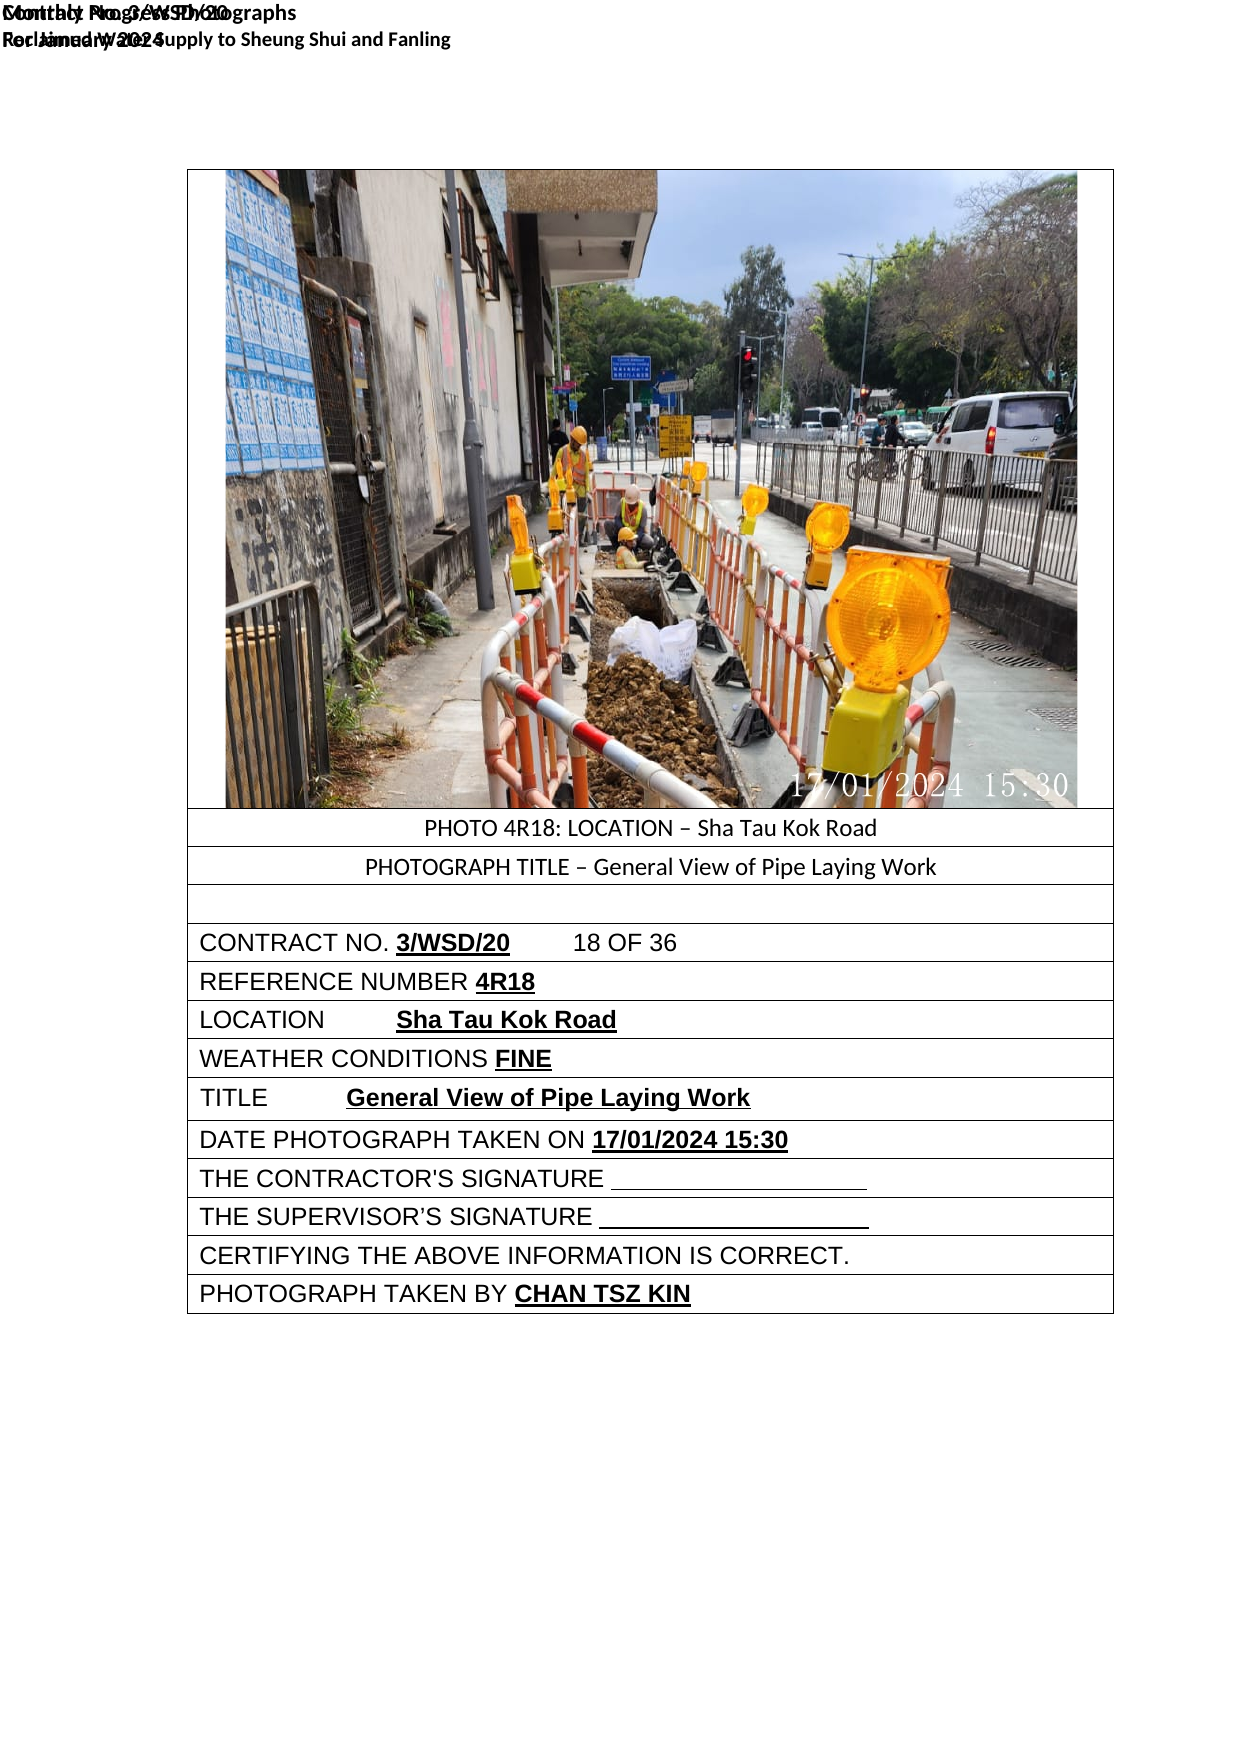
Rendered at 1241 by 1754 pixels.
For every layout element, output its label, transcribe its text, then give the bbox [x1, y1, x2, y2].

table_cell WEATHER CONDITIONS FINE [188, 1039, 1113, 1077]
table_cell DATE PHOTOGRAPH TAKEN ON 17/01/2024 15:30 [188, 1121, 1113, 1158]
table_cell PHOTOGRAPH TITLE – General View of Pipe Laying Work [188, 847, 1113, 884]
table_cell THE SUPERVISOR’S SIGNATURE [188, 1198, 1113, 1235]
table_cell TITLE General View of Pipe Laying Work [188, 1078, 1113, 1120]
table_cell CERTIFYING THE ABOVE INFORMATION IS CORRECT. [188, 1236, 1113, 1274]
table_header [1078, 170, 1113, 808]
table_cell CONTRACT NO. 3/WSD/20 18 OF 36 [188, 924, 1113, 961]
table_cell [188, 885, 1113, 923]
table_cell PHOTOGRAPH TAKEN BY CHAN TSZ KIN [188, 1275, 1113, 1313]
picture [225, 170, 1078, 808]
table_cell THE CONTRACTOR'S SIGNATURE [188, 1159, 1113, 1197]
table_cell LOCATION Sha Tau Kok Road [188, 1001, 1113, 1038]
table_header [188, 170, 225, 808]
table_cell REFERENCE NUMBER 4R18 [188, 962, 1113, 1000]
table_cell PHOTO 4R18: LOCATION – Sha Tau Kok Road [188, 809, 1113, 846]
